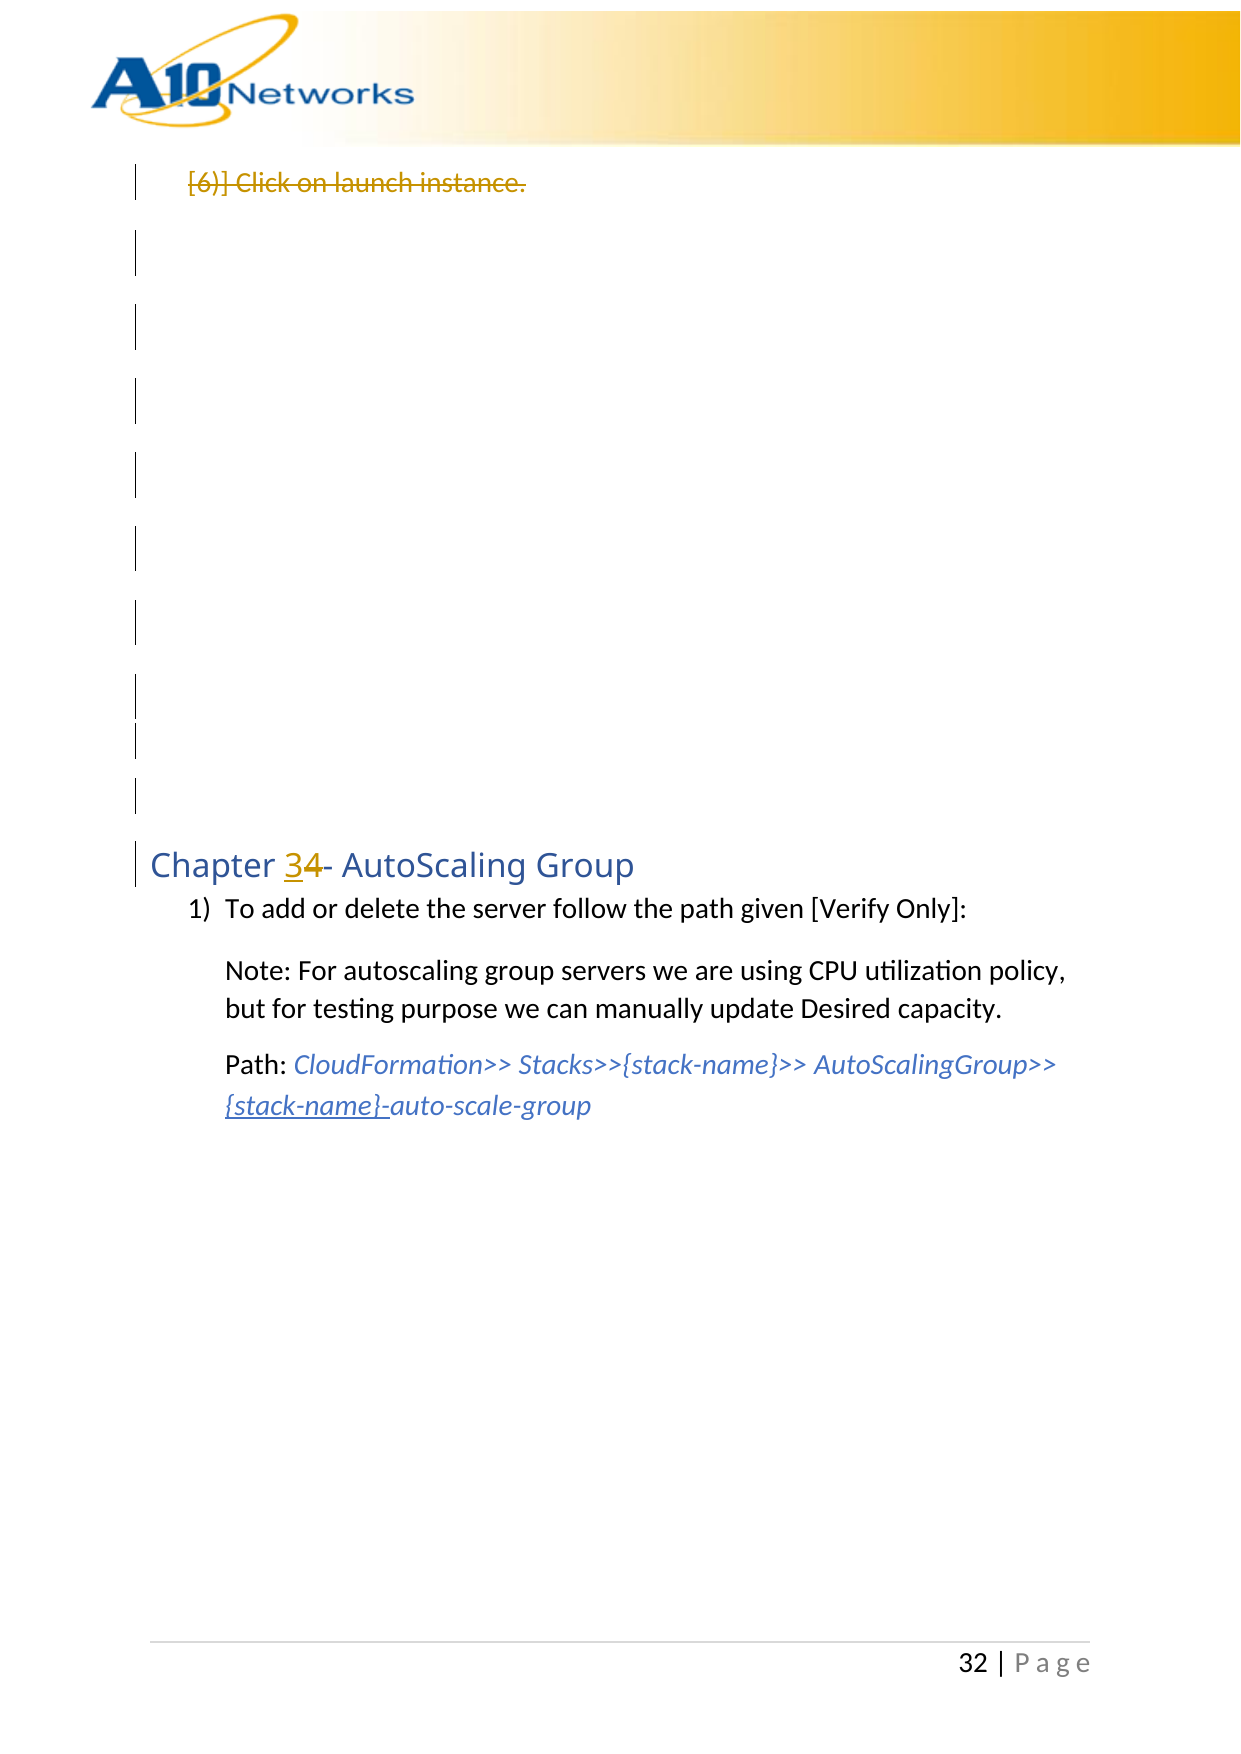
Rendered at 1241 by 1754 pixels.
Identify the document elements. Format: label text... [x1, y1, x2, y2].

picture [0, 11, 1241, 147]
text Note: For autoscaling group servers we are using CPU utilization policy, but for testing purpose we can manually update Desired capacity. [225, 952, 1090, 1026]
subtitle Chapter - AutoScaling Group [150, 841, 1090, 887]
list Path: CloudFormation>> Stacks>>{stack-name}>> AutoScalingGroup>> {stack-name}-auto-scale-group [225, 1046, 1090, 1122]
list To add or delete the server follow the path given [Verify Only]: [187, 890, 1090, 926]
